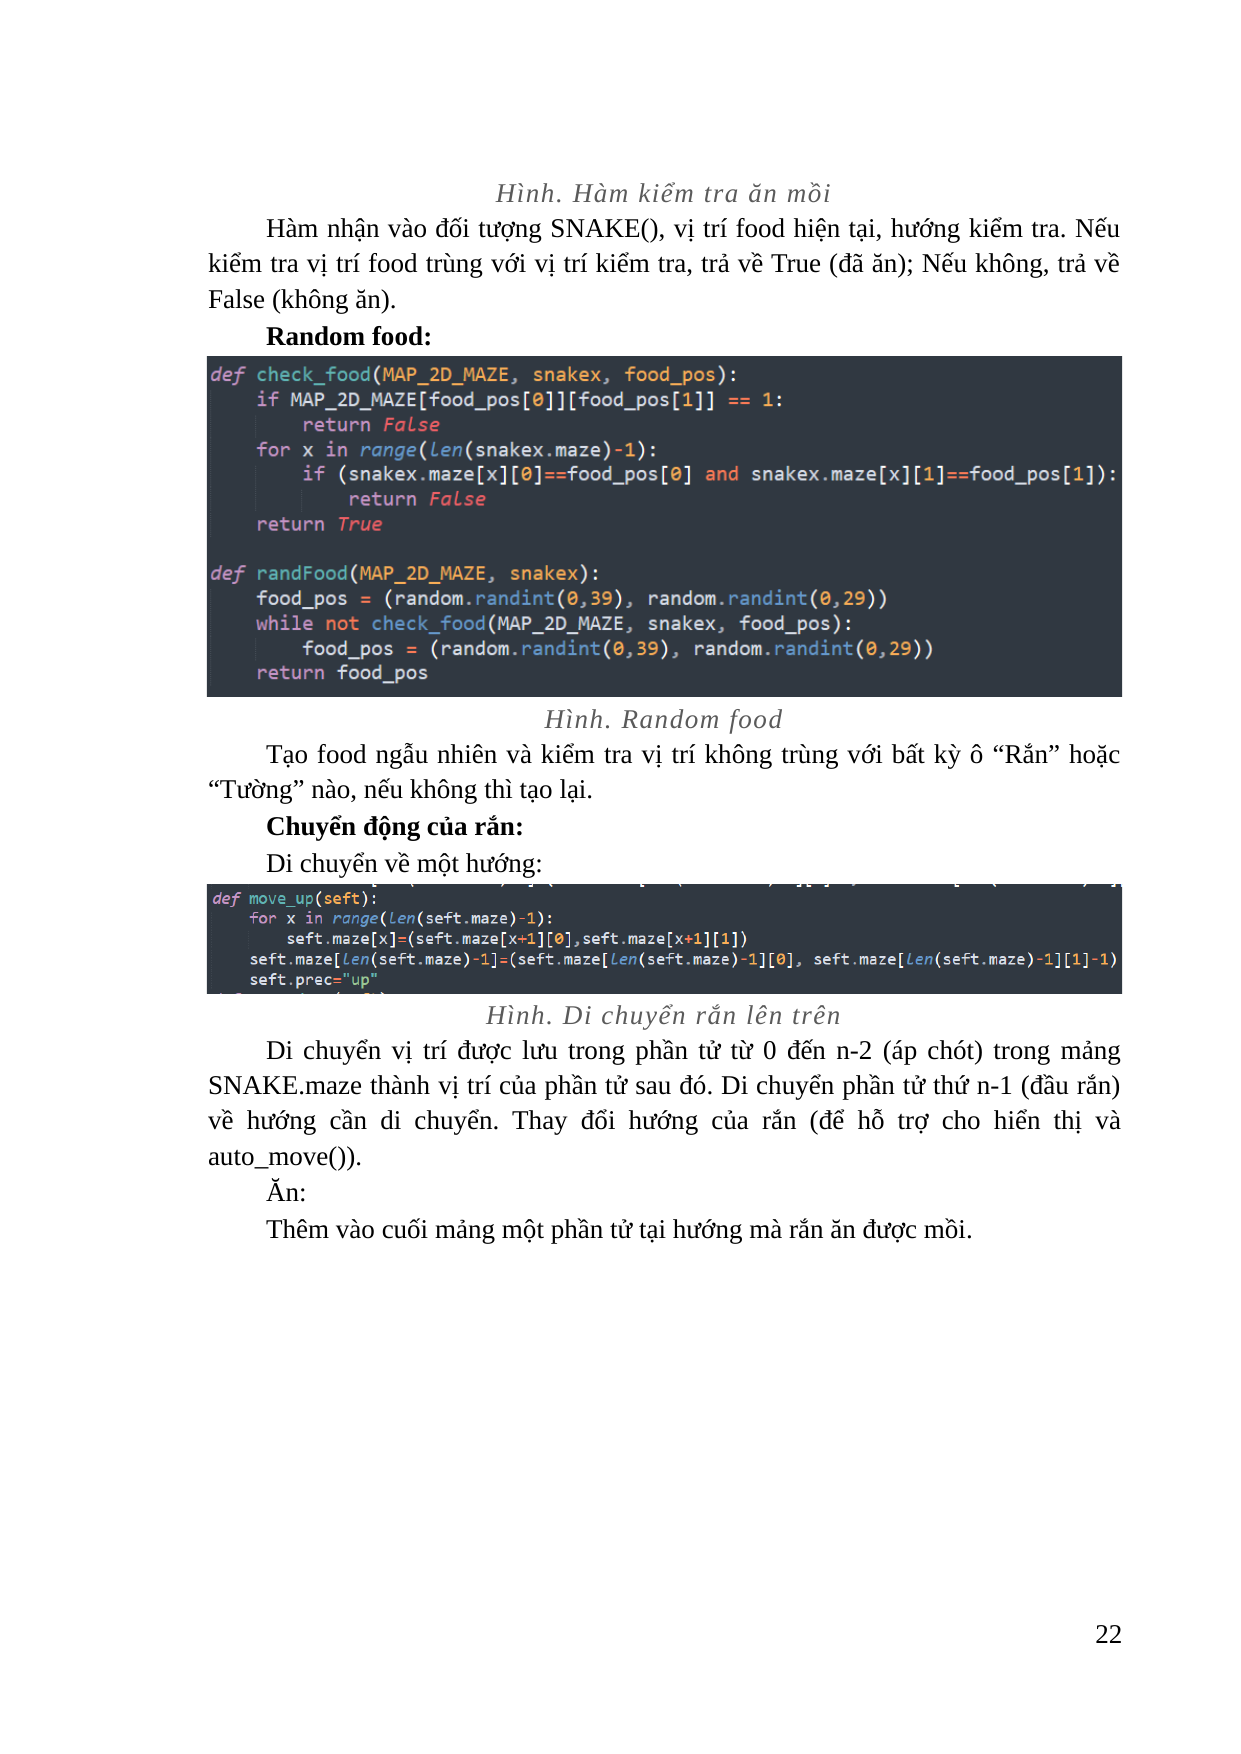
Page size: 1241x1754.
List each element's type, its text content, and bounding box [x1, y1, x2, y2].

subtitle Hình. Hàm kiểm tra ăn mồi [207, 177, 1122, 208]
subtitle Hình. Di chuyển rắn lên trên [207, 999, 1122, 1030]
text Ăn: [207, 1177, 1122, 1208]
text Chuyển động của rắn: [208, 810, 1122, 841]
text Hàm nhận vào đối tượng SNAKE(), vị trí food hiện tại, hướng kiểm tra. Nếu kiểm tra vị trí food trùng với vị trí kiểm tra, trả về True (đã ăn); Nếu không, trả về False (không ăn). [208, 212, 1122, 314]
text Random food: [208, 320, 1122, 351]
text Di chuyển vị trí được lưu trong phần tử từ 0 đến n-2 (áp chót) trong mảng SNAKE.maze thành vị trí của phần tử sau đó. Di chuyển phần tử thứ n-1 (đầu rắn) về hướng cần di chuyển. Thay đổi hướng của rắn (để hỗ trợ cho hiển thị và auto_move()). [208, 1034, 1122, 1171]
subtitle Hình. Random food [207, 703, 1122, 734]
text Thêm vào cuối mảng một phần tử tại hướng mà rắn ăn được mồi. [207, 1213, 1122, 1245]
picture [206, 356, 1123, 697]
text Tạo food ngẫu nhiên và kiểm tra vị trí không trùng với bất kỳ ô “Rắn” hoặc “Tường” nào, nếu không thì tạo lại. [208, 738, 1122, 804]
picture [206, 884, 1123, 994]
text Di chuyển về một hướng: [208, 847, 1122, 878]
